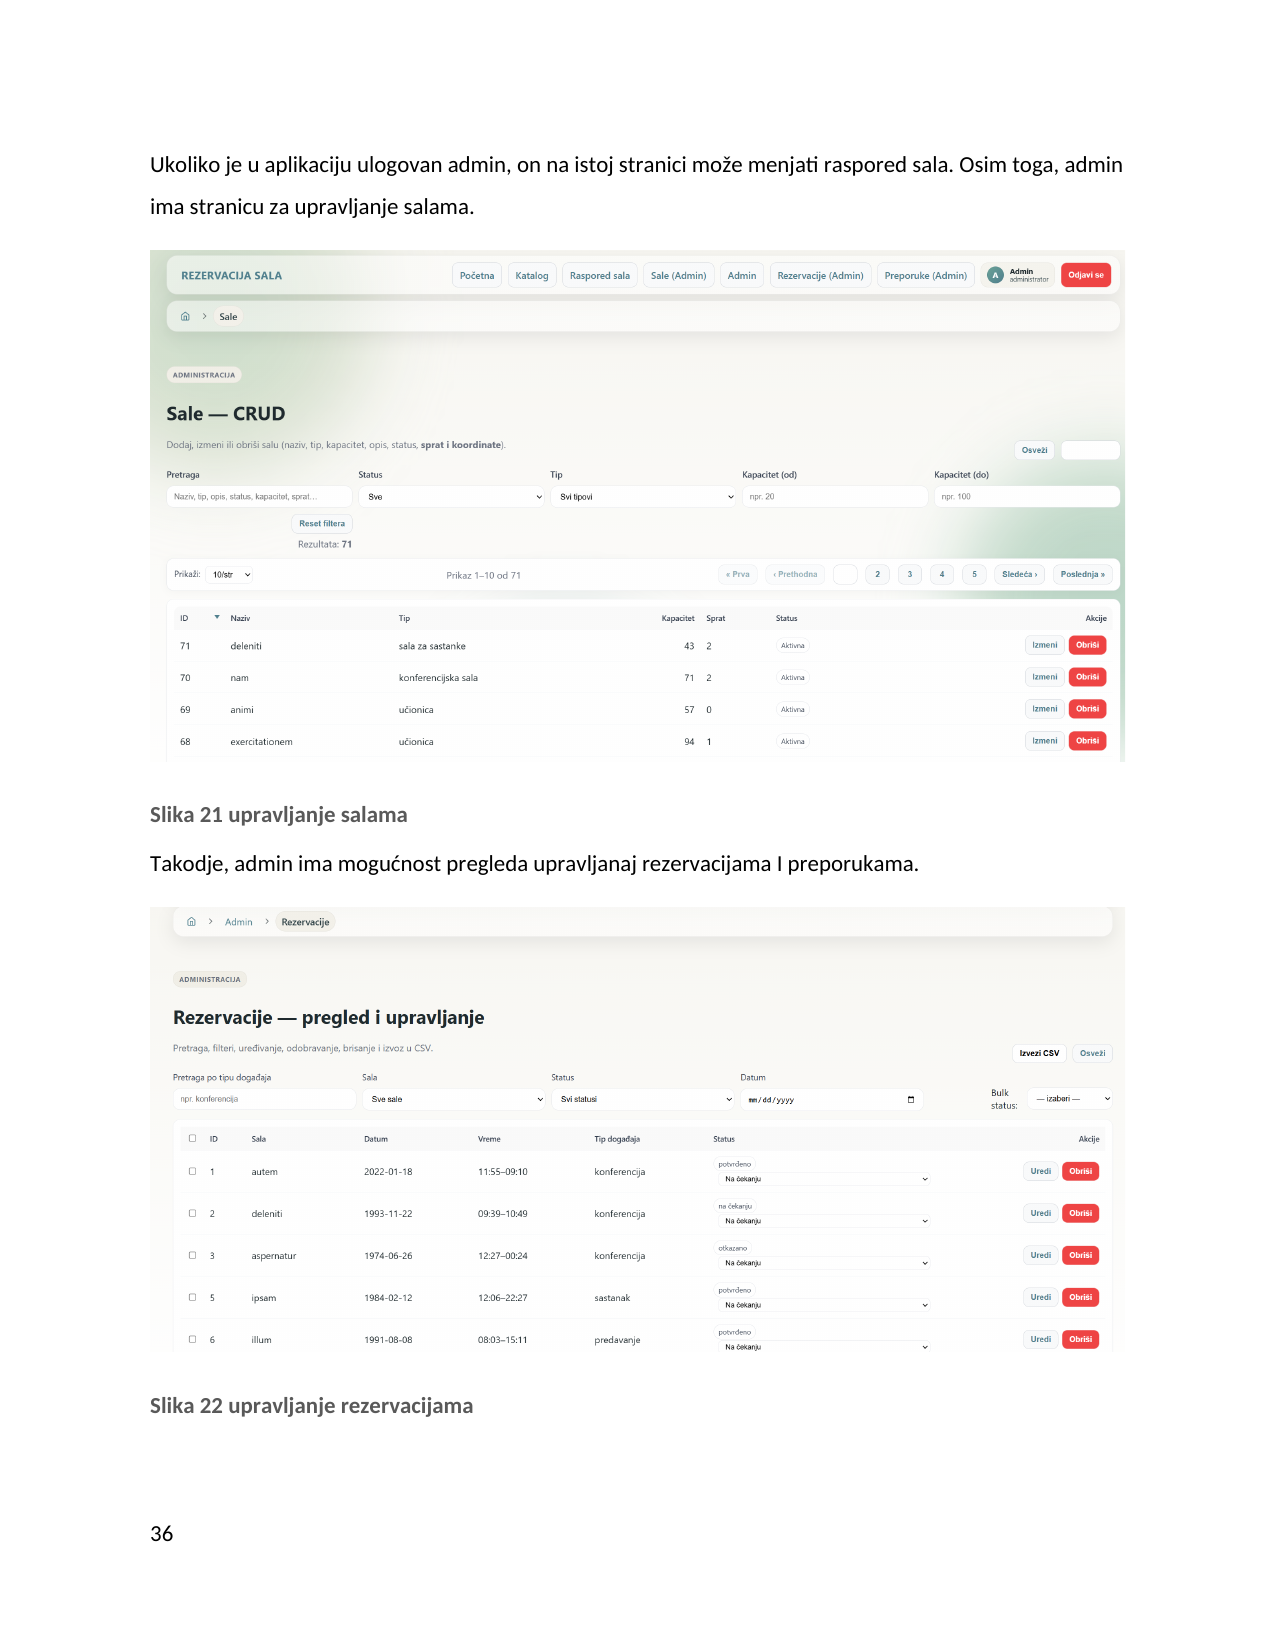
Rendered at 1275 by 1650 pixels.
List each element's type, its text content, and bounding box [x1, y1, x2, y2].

picture [150, 907, 1125, 1352]
text Slika 22 upravljanje rezervacijama [150, 1391, 1125, 1419]
picture [150, 250, 1125, 762]
text Slika 21 upravljanje salama [150, 800, 1125, 828]
text Takodje, admin ima mogućnost pregleda upravljanaj rezervacijama I preporukama. [150, 849, 1125, 877]
text Ukoliko je u aplikaciju ulogovan admin, on na istoj stranici može menjati raspored sala. Osim toga, admin ima stranicu za upravljanje salama. [150, 150, 1125, 220]
